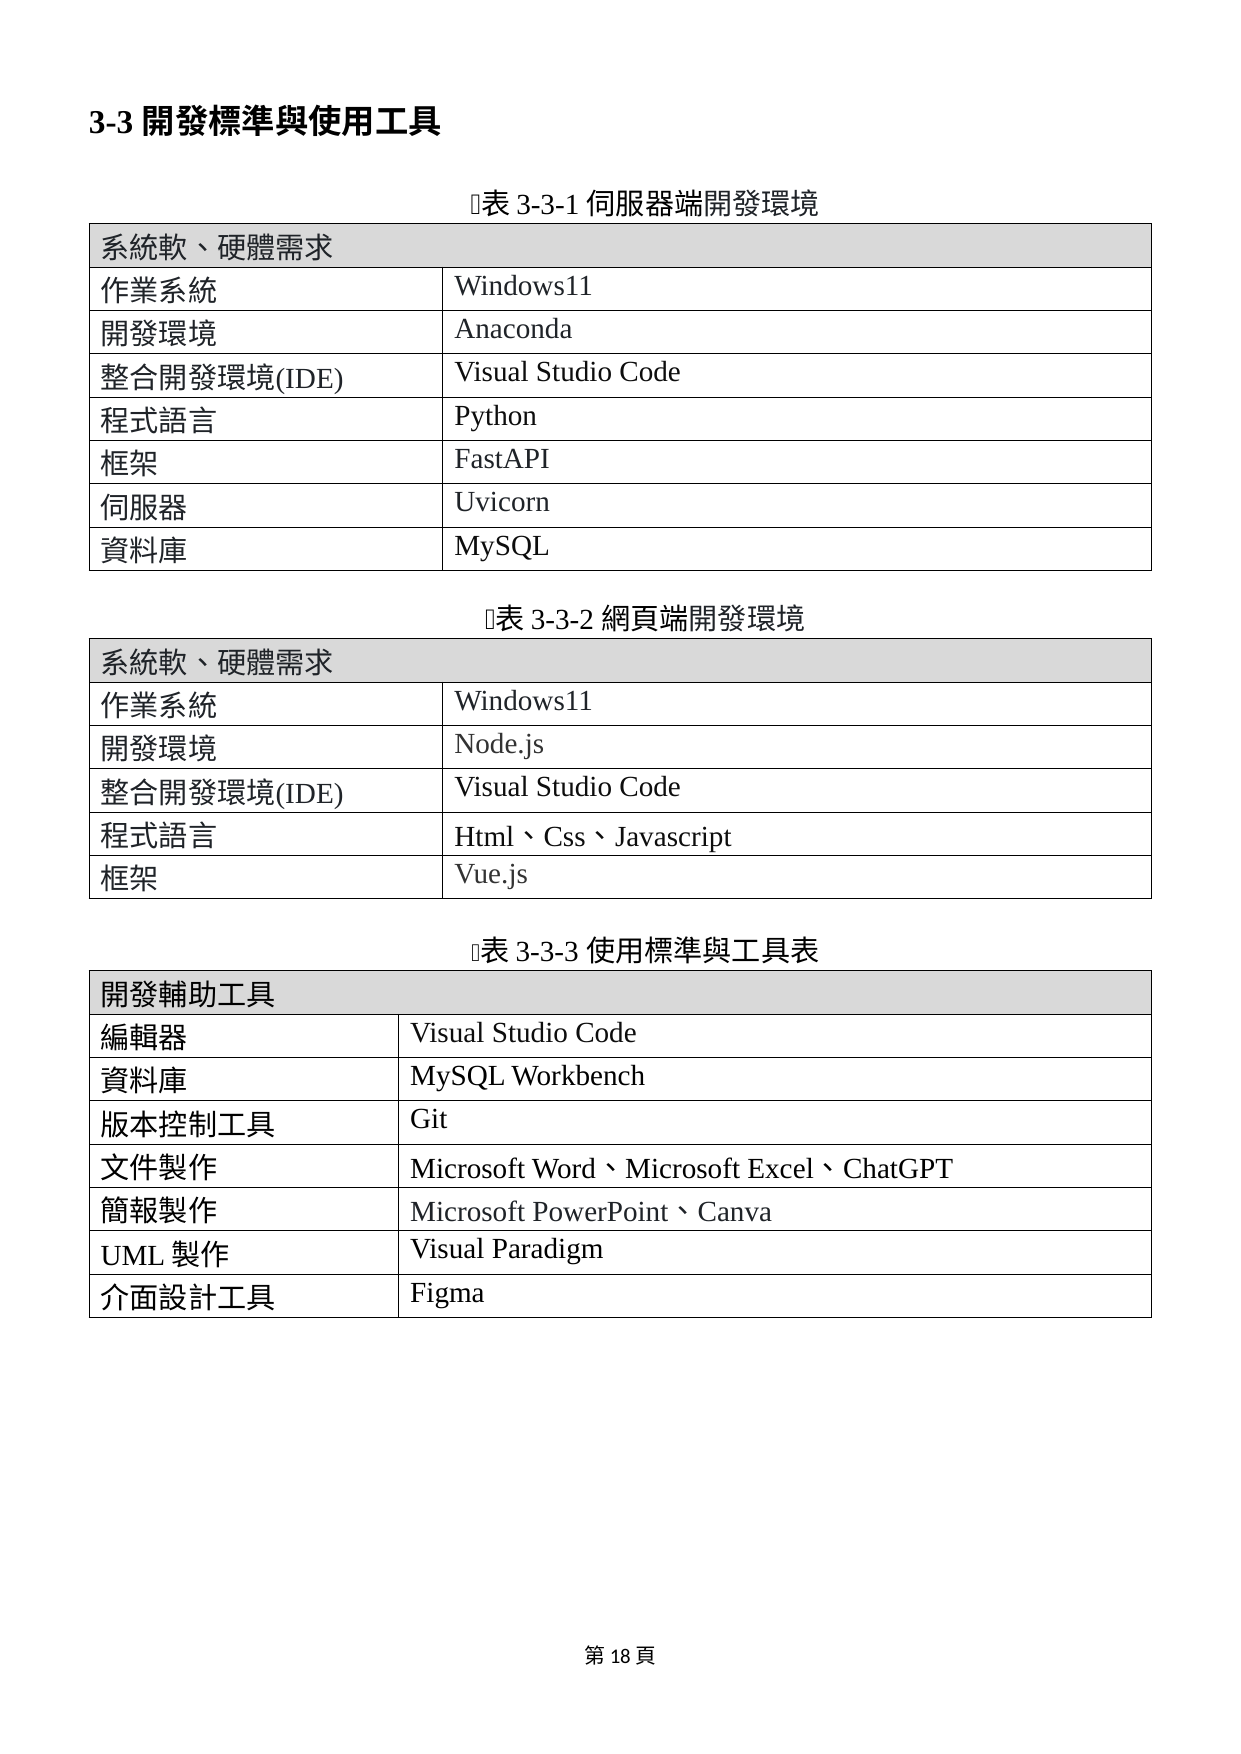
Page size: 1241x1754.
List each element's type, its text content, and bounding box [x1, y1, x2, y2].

table_header 系統軟、硬體需求 [90, 639, 1151, 682]
table_cell FastAPI [443, 441, 1151, 483]
table_cell 介面設計工具 [90, 1275, 398, 1317]
table_cell MySQL Workbench [399, 1058, 1151, 1100]
table_cell 開發環境 [90, 726, 442, 768]
table_cell 框架 [90, 856, 442, 898]
table_cell 文件製作 [90, 1145, 398, 1187]
table_cell Html、Css、Javascript [615, 813, 1151, 855]
table_cell 程式語言 [90, 813, 442, 855]
table_cell Uvicorn [443, 484, 1151, 527]
table_cell Python [443, 398, 1151, 440]
table_header 系統軟、硬體需求 [90, 224, 1151, 267]
table_cell Vue.js [443, 856, 1151, 898]
table_cell Visual Paradigm [399, 1231, 1151, 1274]
table_cell Visual Studio Code [399, 1015, 1151, 1057]
table_header 開發輔助工具 [90, 971, 1151, 1014]
table_cell Visual Studio Code [443, 354, 1151, 397]
table_cell 版本控制工具 [90, 1101, 398, 1144]
table_cell Anaconda [443, 311, 1151, 353]
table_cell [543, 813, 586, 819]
table_cell MySQL [443, 528, 1151, 570]
table_cell 框架 [90, 441, 442, 483]
table_cell Microsoft Word、Microsoft Excel、ChatGPT [399, 1145, 1151, 1187]
table_cell Html、Css、Javascript [443, 813, 514, 855]
table_cell Microsoft PowerPoint、Canva [399, 1188, 668, 1230]
table_cell UML製作 [90, 1231, 398, 1274]
table_cell Figma [399, 1275, 1151, 1317]
table_cell 開發環境 [90, 311, 442, 353]
table_cell Git [399, 1101, 1151, 1144]
table_cell Node.js [443, 726, 1151, 768]
text 表3-3-1 伺服器端開發環境 [139, 181, 1152, 223]
text 表3-3-3 使用標準與工具表 [89, 928, 1152, 970]
table_cell Visual Studio Code [443, 769, 1151, 812]
table_cell 編輯器 [90, 1015, 398, 1057]
table_cell 整合開發環境(IDE) [90, 769, 442, 812]
table_cell 程式語言 [90, 398, 442, 440]
table_cell 資料庫 [90, 528, 442, 570]
table_cell 作業系統 [90, 683, 442, 725]
table_cell Windows11 [443, 268, 1151, 310]
table_cell 伺服器 [90, 484, 442, 527]
table_cell Windows11 [443, 683, 1151, 725]
text 表3-3-2 網頁端開發環境 [139, 596, 1152, 638]
subtitle 開發標準與使用工具 [89, 95, 1152, 143]
table_cell 簡報製作 [90, 1188, 398, 1230]
table_cell Microsoft PowerPoint、Canva [697, 1188, 1151, 1230]
table_cell 資料庫 [90, 1058, 398, 1100]
table_cell 整合開發環境(IDE) [90, 354, 442, 397]
table_cell 作業系統 [90, 268, 442, 310]
